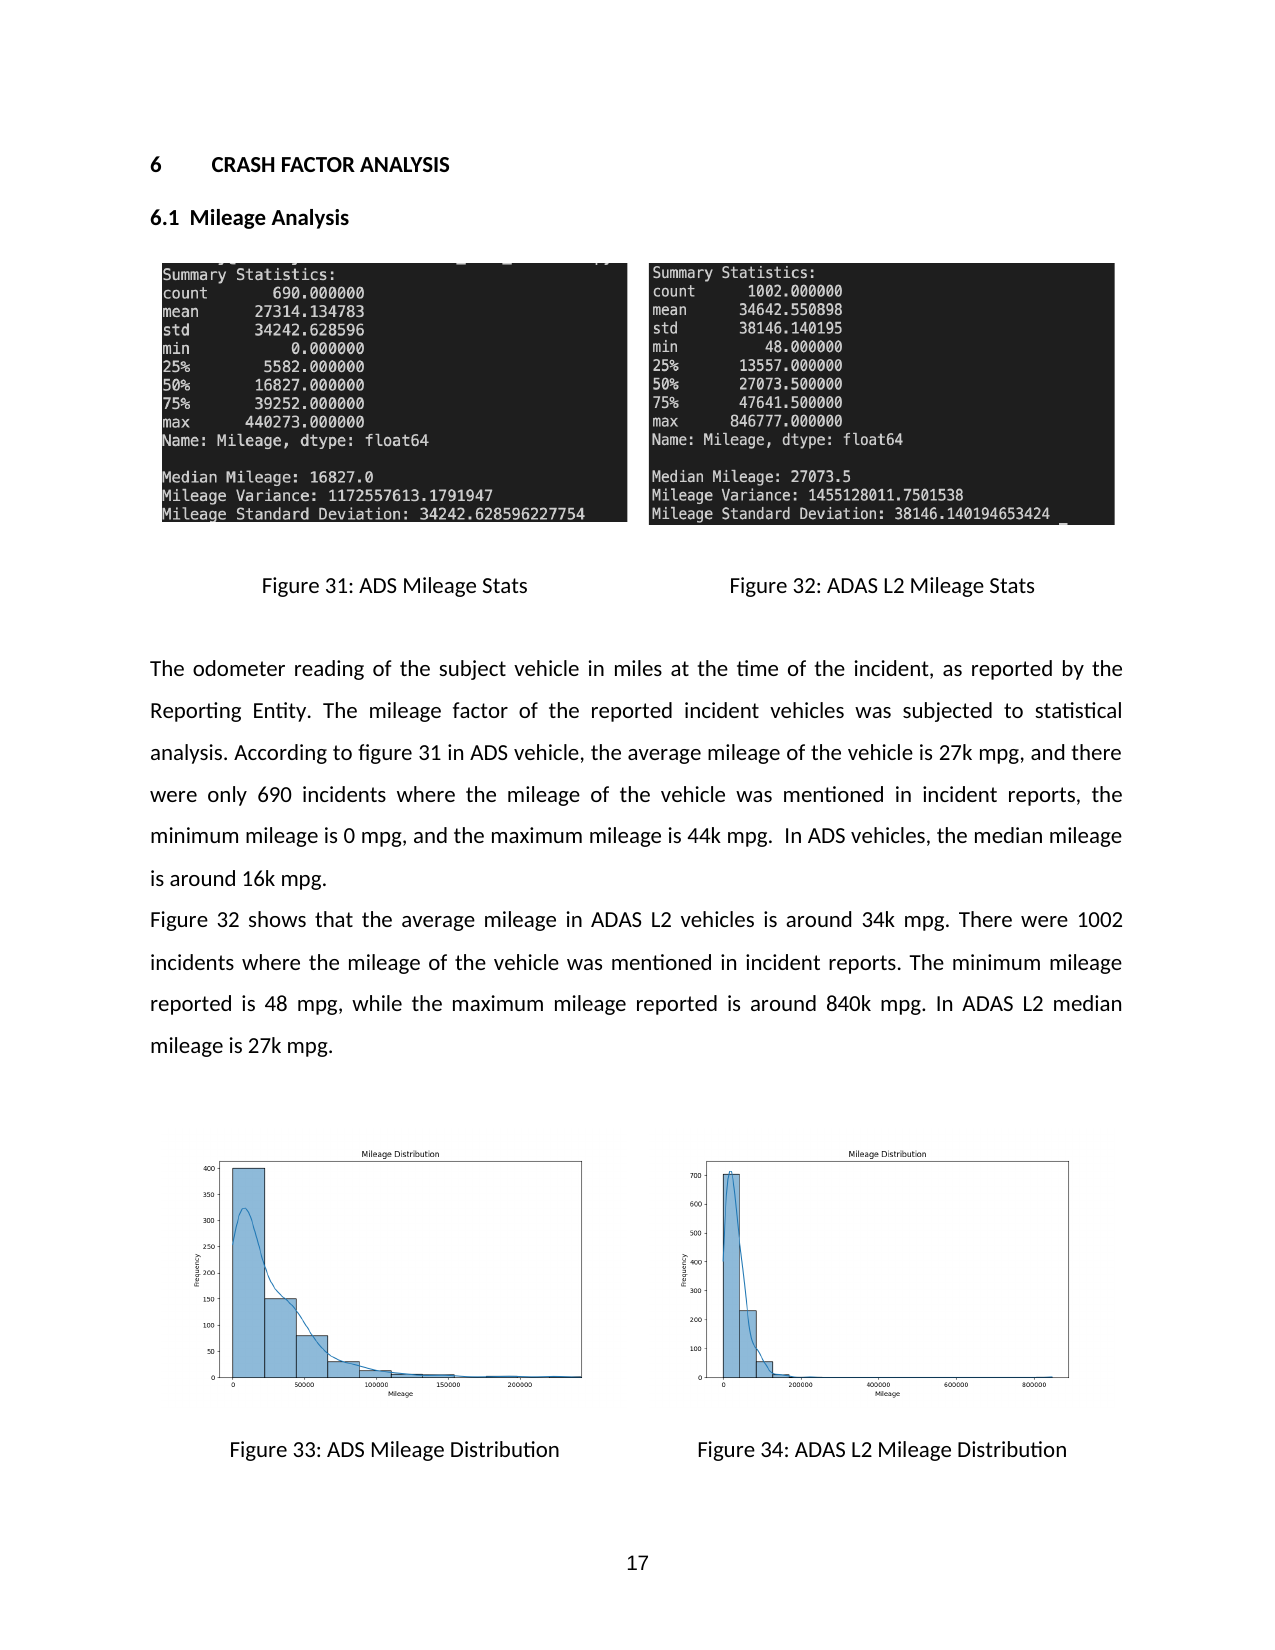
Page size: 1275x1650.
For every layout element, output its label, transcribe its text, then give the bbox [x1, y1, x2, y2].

table_cell Figure 31: ADS Mileage Stats [152, 561, 638, 610]
table_header [640, 253, 1125, 559]
picture [648, 1128, 1115, 1408]
picture [162, 263, 628, 522]
table_cell Figure 33: ADS Mileage Distribution [152, 1425, 638, 1474]
table_header [152, 1118, 638, 1423]
table_cell Figure 34: ADAS L2 Mileage Distribution [640, 1425, 1125, 1474]
subtitle 6.1 Mileage Analysis [150, 203, 1125, 231]
subtitle CRASH FACTOR ANALYSIS [150, 150, 1125, 178]
picture [161, 1128, 628, 1408]
text The odometer reading of the subject vehicle in miles at the time of the incident, as reported by the Reporting Entity. The mileage factor of the reported incident vehicles was subjected to statistical analysis. According to figure 31 in ADS vehicle, the average mileage of the vehicle is 27k mpg, and there were only 690 incidents where the mileage of the vehicle was mentioned in incident reports, the minimum mileage is 0 mpg, and the maximum mileage is 44k mpg. In ADS vehicles, the median mileage is around 16k mpg. [150, 654, 1125, 892]
text Figure 32 shows that the average mileage in ADAS L2 vehicles is around 34k mpg. There were 1002 incidents where the mileage of the vehicle was mentioned in incident reports. The minimum mileage reported is 48 mpg, while the maximum mileage reported is around 840k mpg. In ADAS L2 median mileage is 27k mpg. [150, 906, 1125, 1059]
table_cell Figure 32: ADAS L2 Mileage Stats [640, 561, 1125, 610]
table_header [152, 253, 638, 559]
table_header [640, 1118, 1125, 1423]
picture [648, 263, 1115, 525]
